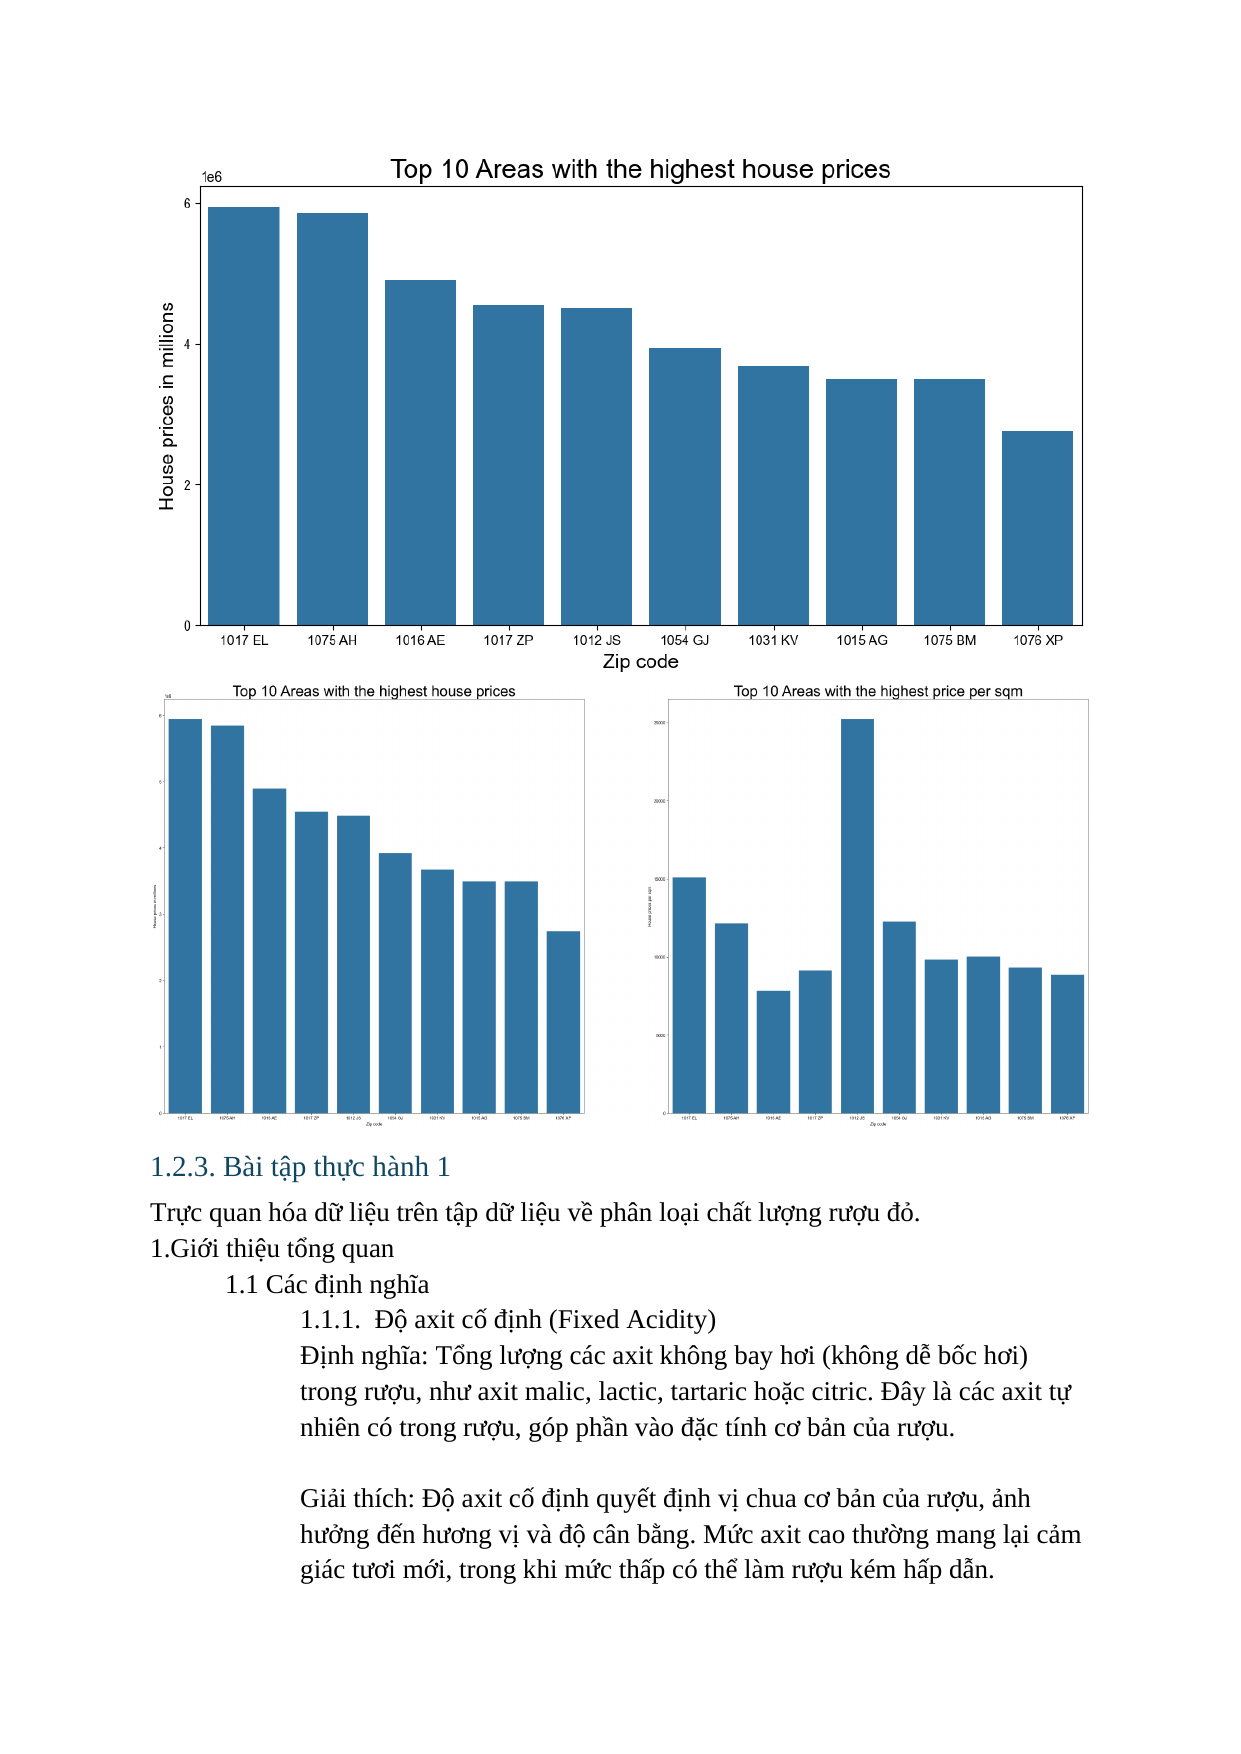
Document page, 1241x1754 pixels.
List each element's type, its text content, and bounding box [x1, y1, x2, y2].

text Giải thích: Độ axit cố định quyết định vị chua cơ bản của rượu, ảnh hưởng đến hương vị và độ cân bằng. Mức axit cao thường mang lại cảm giác tươi mới, trong khi mức thấp có thể làm rượu kém hấp dẫn. [300, 1482, 1090, 1585]
text 1.Giới thiệu tổng quan [150, 1232, 1090, 1263]
picture [150, 683, 1091, 1129]
subtitle 1.2.3. Bài tập thực hành 1 [150, 1149, 1090, 1183]
text Trực quan hóa dữ liệu trên tập dữ liệu về phân loại chất lượng rượu đỏ. [150, 1196, 1090, 1227]
picture [150, 150, 1091, 680]
text 1.1.1. Độ axit cố định (Fixed Acidity) [225, 1303, 1090, 1334]
text Định nghĩa: Tổng lượng các axit không bay hơi (không dễ bốc hơi) trong rượu, như axit malic, lactic, tartaric hoặc citric. Đây là các axit tự nhiên có trong rượu, góp phần vào đặc tính cơ bản của rượu. [300, 1339, 1090, 1442]
text 1.1 Các định nghĩa [150, 1268, 1090, 1299]
